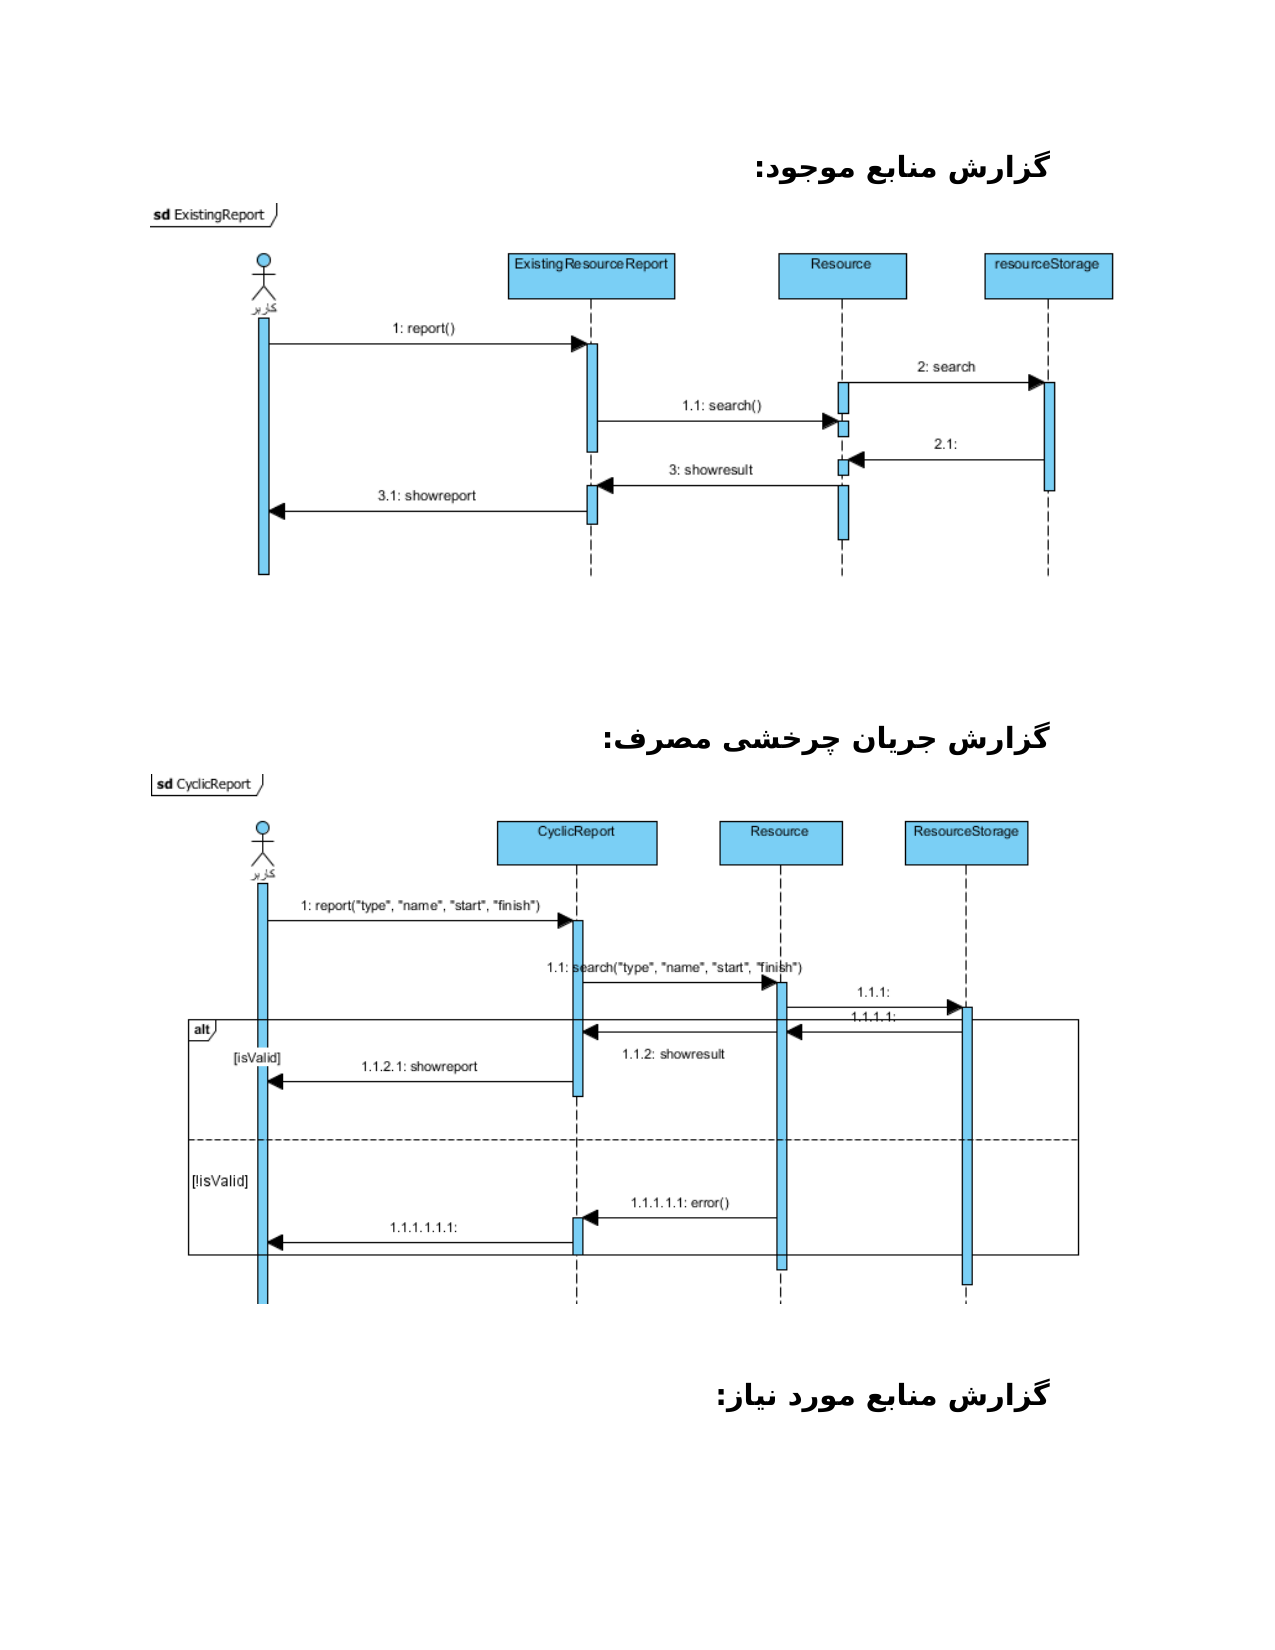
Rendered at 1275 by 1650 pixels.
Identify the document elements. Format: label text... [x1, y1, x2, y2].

picture [151, 774, 1125, 1304]
text گزارش منابع مورد نیاز: [150, 1378, 1125, 1412]
text گزارش منابع موجود: [150, 150, 1125, 184]
text گزارش جریان چرخشی مصرف: [150, 721, 1125, 755]
picture [150, 203, 1125, 592]
